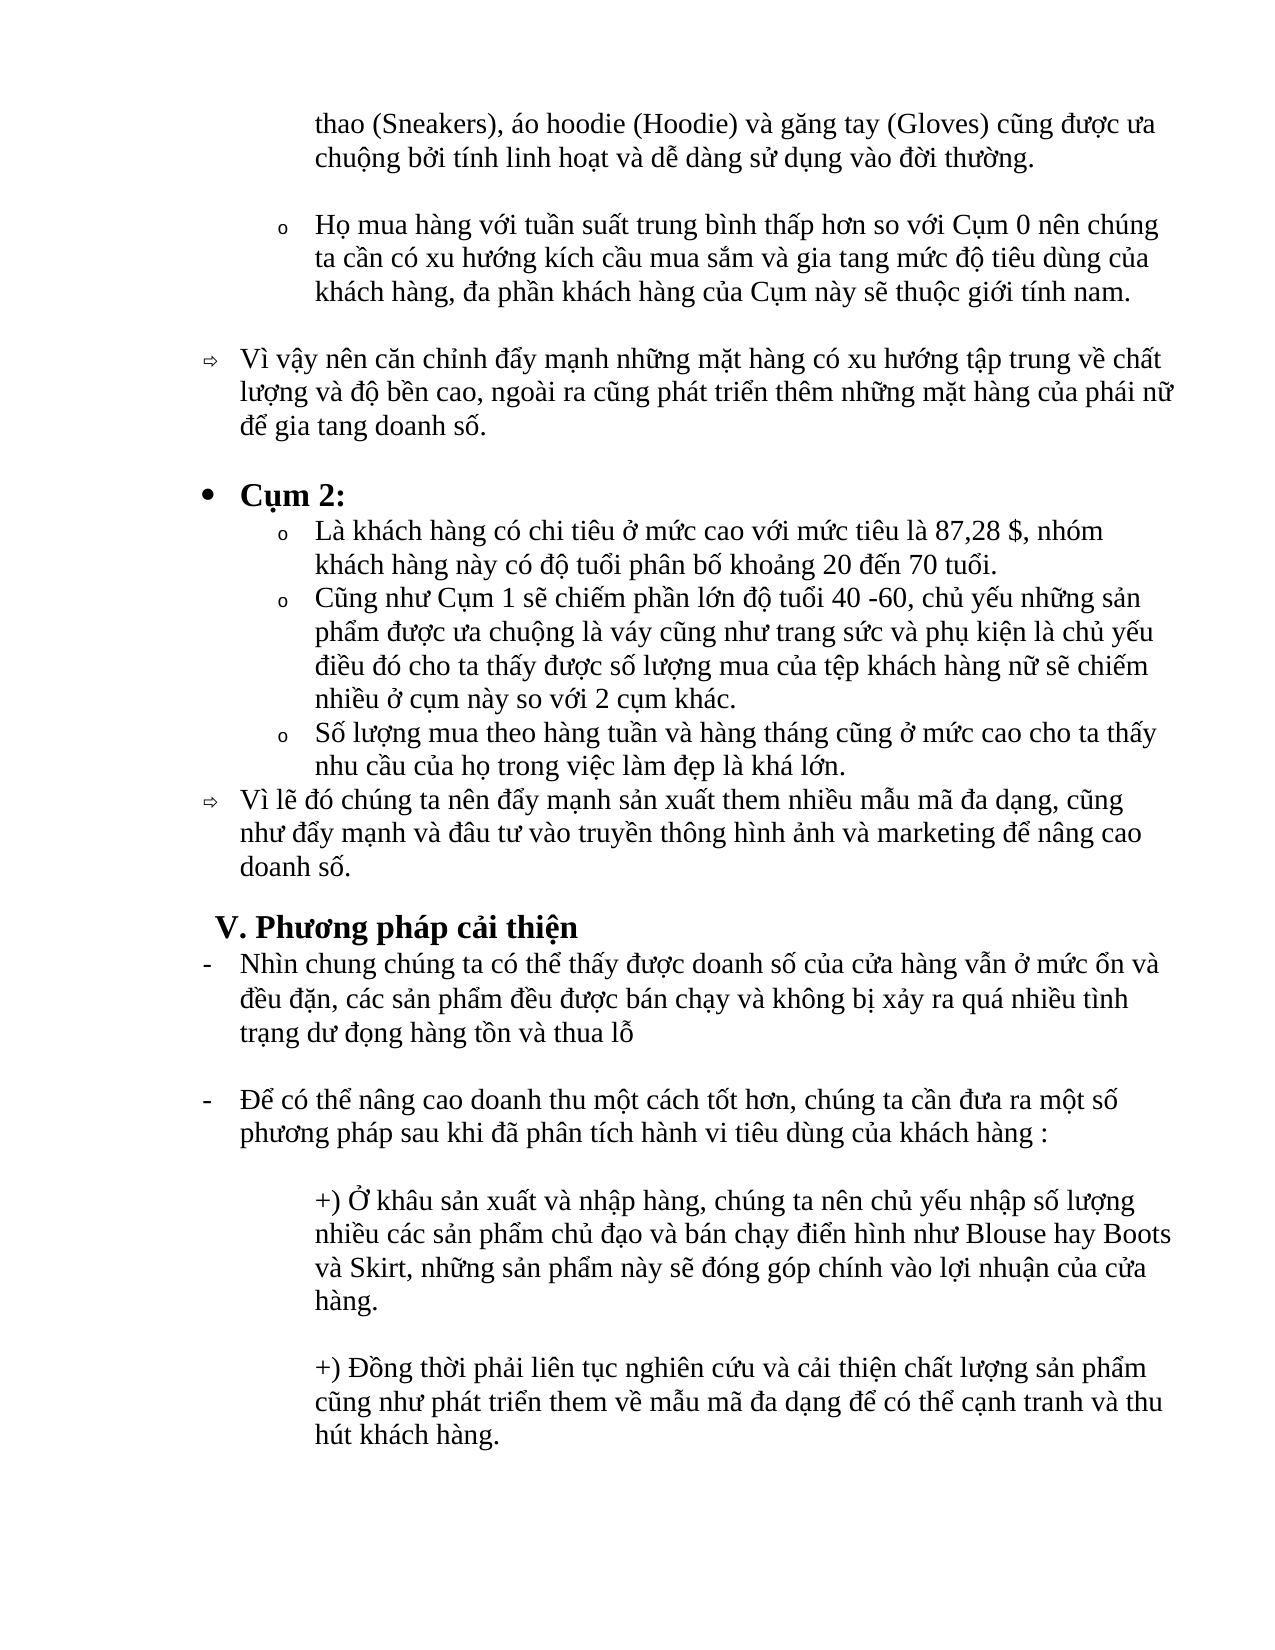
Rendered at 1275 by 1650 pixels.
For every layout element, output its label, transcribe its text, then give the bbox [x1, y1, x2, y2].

list Vì lẽ đó chúng ta nên đẩy mạnh sản xuất them nhiều mẫu mã đa dạng, cũng như đẩy mạnh và đâu tư vào truyền thông hình ảnh và marketing để nâng cao doanh số. [202, 782, 1175, 882]
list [277, 106, 1175, 173]
list Vì vậy nên căn chỉnh đẩy mạnh những mặt hàng có xu hướng tập trung về chất lượng và độ bền cao, ngoài ra cũng phát triển thêm những mặt hàng của phái nữ để gia tang doanh số. [202, 341, 1175, 442]
list Cụm 2: [202, 475, 1175, 513]
subtitle V. Phương pháp cải thiện [214, 907, 1175, 946]
list Nhìn chung chúng ta có thể thấy được doanh số của cửa hàng vẫn ở mức ổn và đều đặn, các sản phẩm đều được bán chạy và không bị xảy ra quá nhiều tình trạng dư đọng hàng tồn và thua lỗ [202, 946, 1175, 1048]
text +) Ở khâu sản xuất và nhập hàng, chúng ta nên chủ yếu nhập số lượng nhiều các sản phẩm chủ đạo và bán chạy điển hình như Blouse hay Boots và Skirt, những sản phẩm này sẽ đóng góp chính vào lợi nhuận của cửa hàng. [314, 1183, 1175, 1317]
list Cũng như Cụm 1 sẽ chiếm phần lớn độ tuổi 40 -60, chủ yếu những sản phẩm được ưa chuộng là váy cũng như trang sức và phụ kiện là chủ yếu điều đó cho ta thấy được số lượng mua của tệp khách hàng nữ sẽ chiếm nhiều ở cụm này so với 2 cụm khác. [277, 581, 1175, 715]
list Là khách hàng có chi tiêu ở mức cao với mức tiêu là 87,28 $, nhóm khách hàng này có độ tuổi phân bố khoảng 20 đến 70 tuổi. [277, 513, 1175, 581]
list Để có thể nâng cao doanh thu một cách tốt hơn, chúng ta cần đưa ra một số phương pháp sau khi đã phân tích hành vi tiêu dùng của khách hàng : [202, 1082, 1175, 1149]
list Họ mua hàng với tuần suất trung bình thấp hơn so với Cụm 0 nên chúng ta cần có xu hướng kích cầu mua sắm và gia tang mức độ tiêu dùng của khách hàng, đa phần khách hàng của Cụm này sẽ thuộc giới tính nam. [277, 207, 1175, 307]
list Số lượng mua theo hàng tuần và hàng tháng cũng ở mức cao cho ta thấy nhu cầu của họ trong việc làm đẹp là khá lớn. [277, 715, 1175, 782]
text +) Đồng thời phải liên tục nghiên cứu và cải thiện chất lượng sản phẩm cũng như phát triển them về mẫu mã đa dạng để có thể cạnh tranh và thu hút khách hàng. [314, 1350, 1175, 1451]
